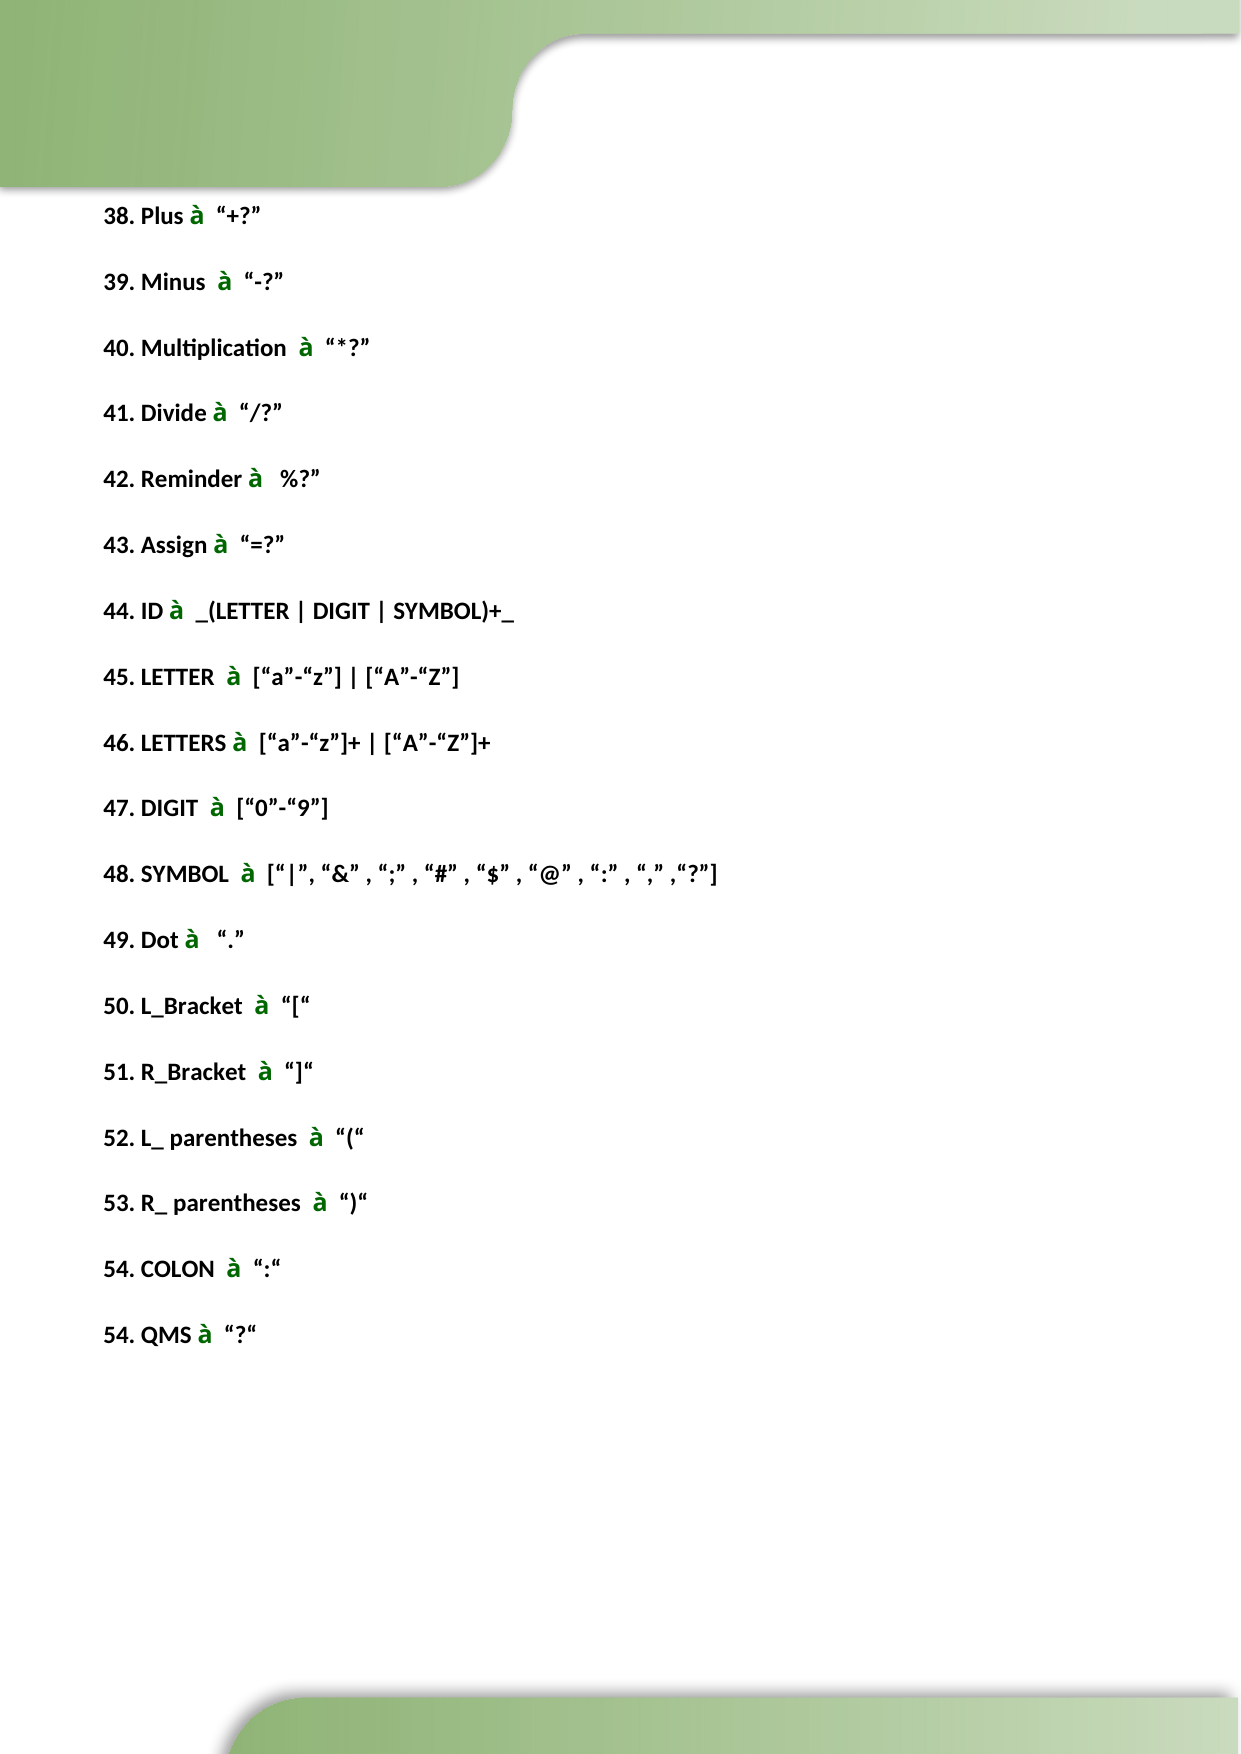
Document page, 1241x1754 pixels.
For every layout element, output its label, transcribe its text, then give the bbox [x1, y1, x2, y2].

text 53. R_ parentheses à “)“ [103, 1185, 1053, 1219]
text 49. Dot à “.” [103, 922, 1053, 956]
text 39. Minus à “-?” [103, 263, 1053, 297]
text 54. QMS à “?“ [103, 1317, 1053, 1351]
text 48. SYMBOL à [“|”, “&” , “;” , “#” , “$” , “@” , “:” , “,” ,“?”] [103, 856, 1053, 890]
text 54. COLON à “:“ [103, 1251, 1053, 1285]
text 46. LETTERS à [“a”-“z”]+ | [“A”-“Z”]+ [103, 724, 1053, 758]
text 40. Multiplication à “*?” [103, 329, 1053, 363]
text 50. L_Bracket à “[“ [103, 988, 1053, 1022]
text 47. DIGIT à [“0”-“9”] [103, 790, 1053, 824]
text 41. Divide à “/?” [103, 395, 1053, 429]
text 43. Assign à “=?” [103, 527, 1053, 561]
text 38. Plus à “+?” [103, 198, 1053, 232]
text 45. LETTER à [“a”-“z”] | [“A”-“Z”] [103, 658, 1053, 692]
text 51. R_Bracket à “]“ [103, 1053, 1053, 1087]
text 52. L_ parentheses à “(“ [103, 1119, 1053, 1153]
text 42. Reminder à %?” [103, 461, 1053, 495]
text 44. ID à _(LETTER | DIGIT | SYMBOL)+_ [103, 593, 1053, 627]
